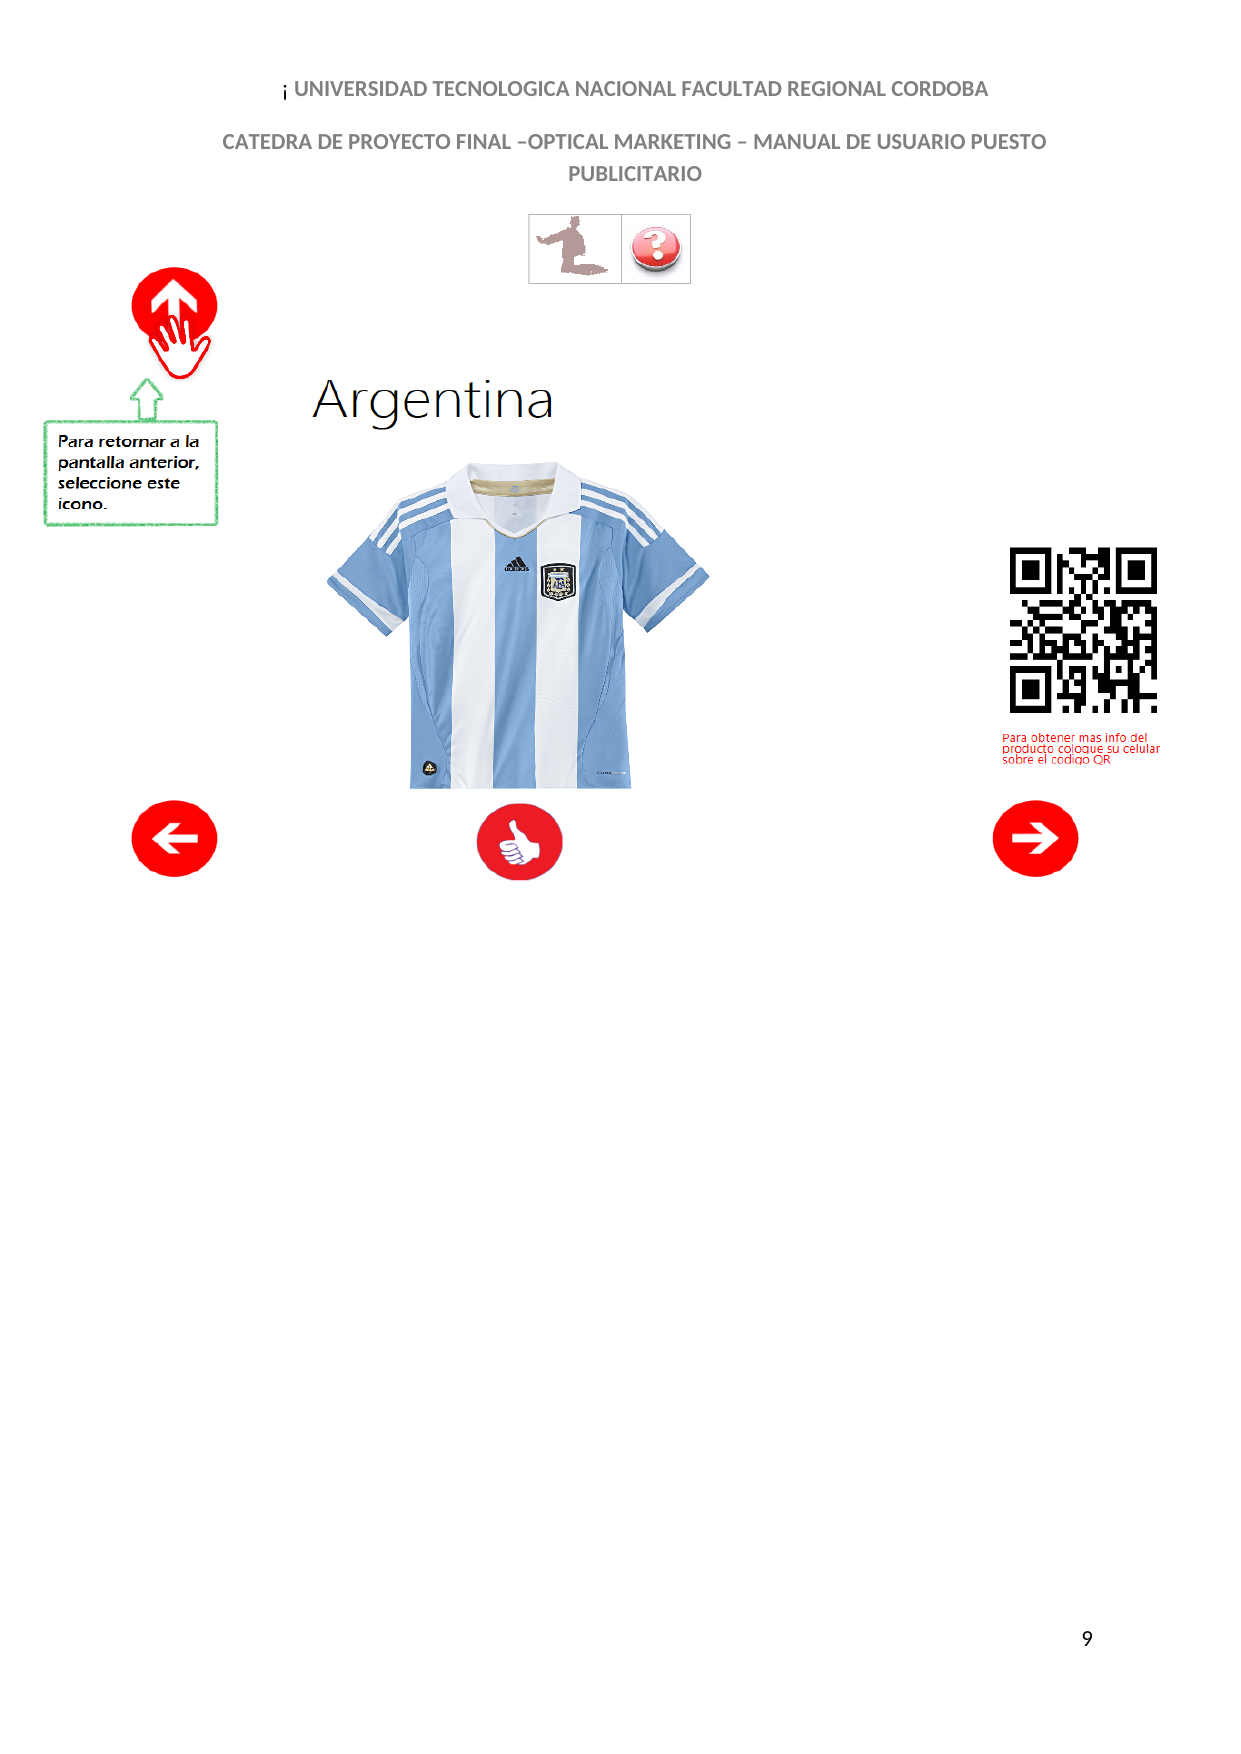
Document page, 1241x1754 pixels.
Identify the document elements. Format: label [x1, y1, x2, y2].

picture [0, 214, 1241, 909]
